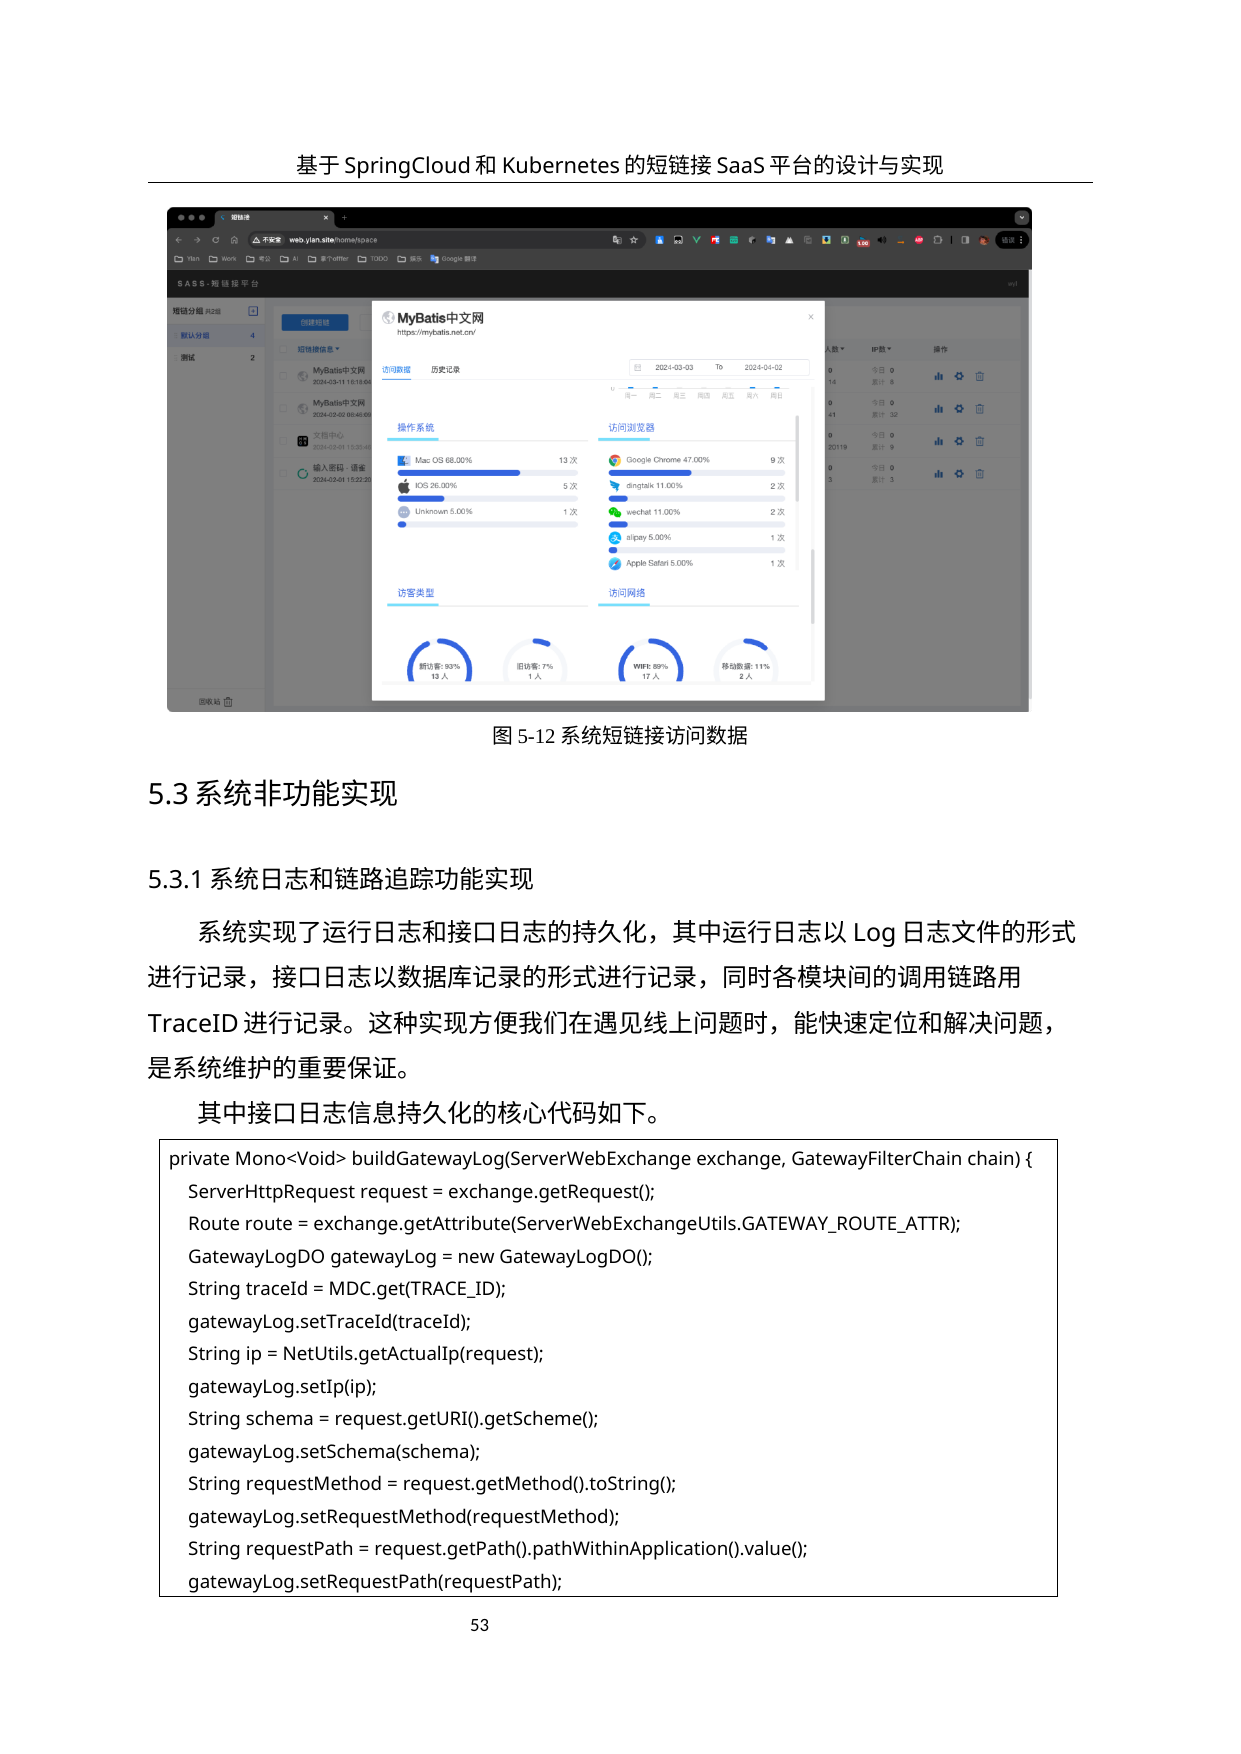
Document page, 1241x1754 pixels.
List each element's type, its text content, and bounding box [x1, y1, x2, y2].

subtitle 5.3.1系统日志和链路追踪功能实现 [148, 845, 1093, 910]
text 系统实现了运行日志和接口日志的持久化，其中运行日志以Log日志文件的形式进行记录，接口日志以数据库记录的形式进行记录，同时各模块间的调用链路用TraceID进行记录。这种实现方便我们在遇见线上问题时，能快速定位和解决问题，是系统维护的重要保证。 [148, 912, 1093, 1084]
text 图5-12 系统短链接访问数据 [148, 720, 1093, 750]
picture [167, 207, 1032, 712]
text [160, 1140, 1057, 1596]
subtitle 5.3系统非功能实现 [148, 759, 1093, 824]
text 其中接口日志信息持久化的核心代码如下。 [148, 1094, 1093, 1130]
